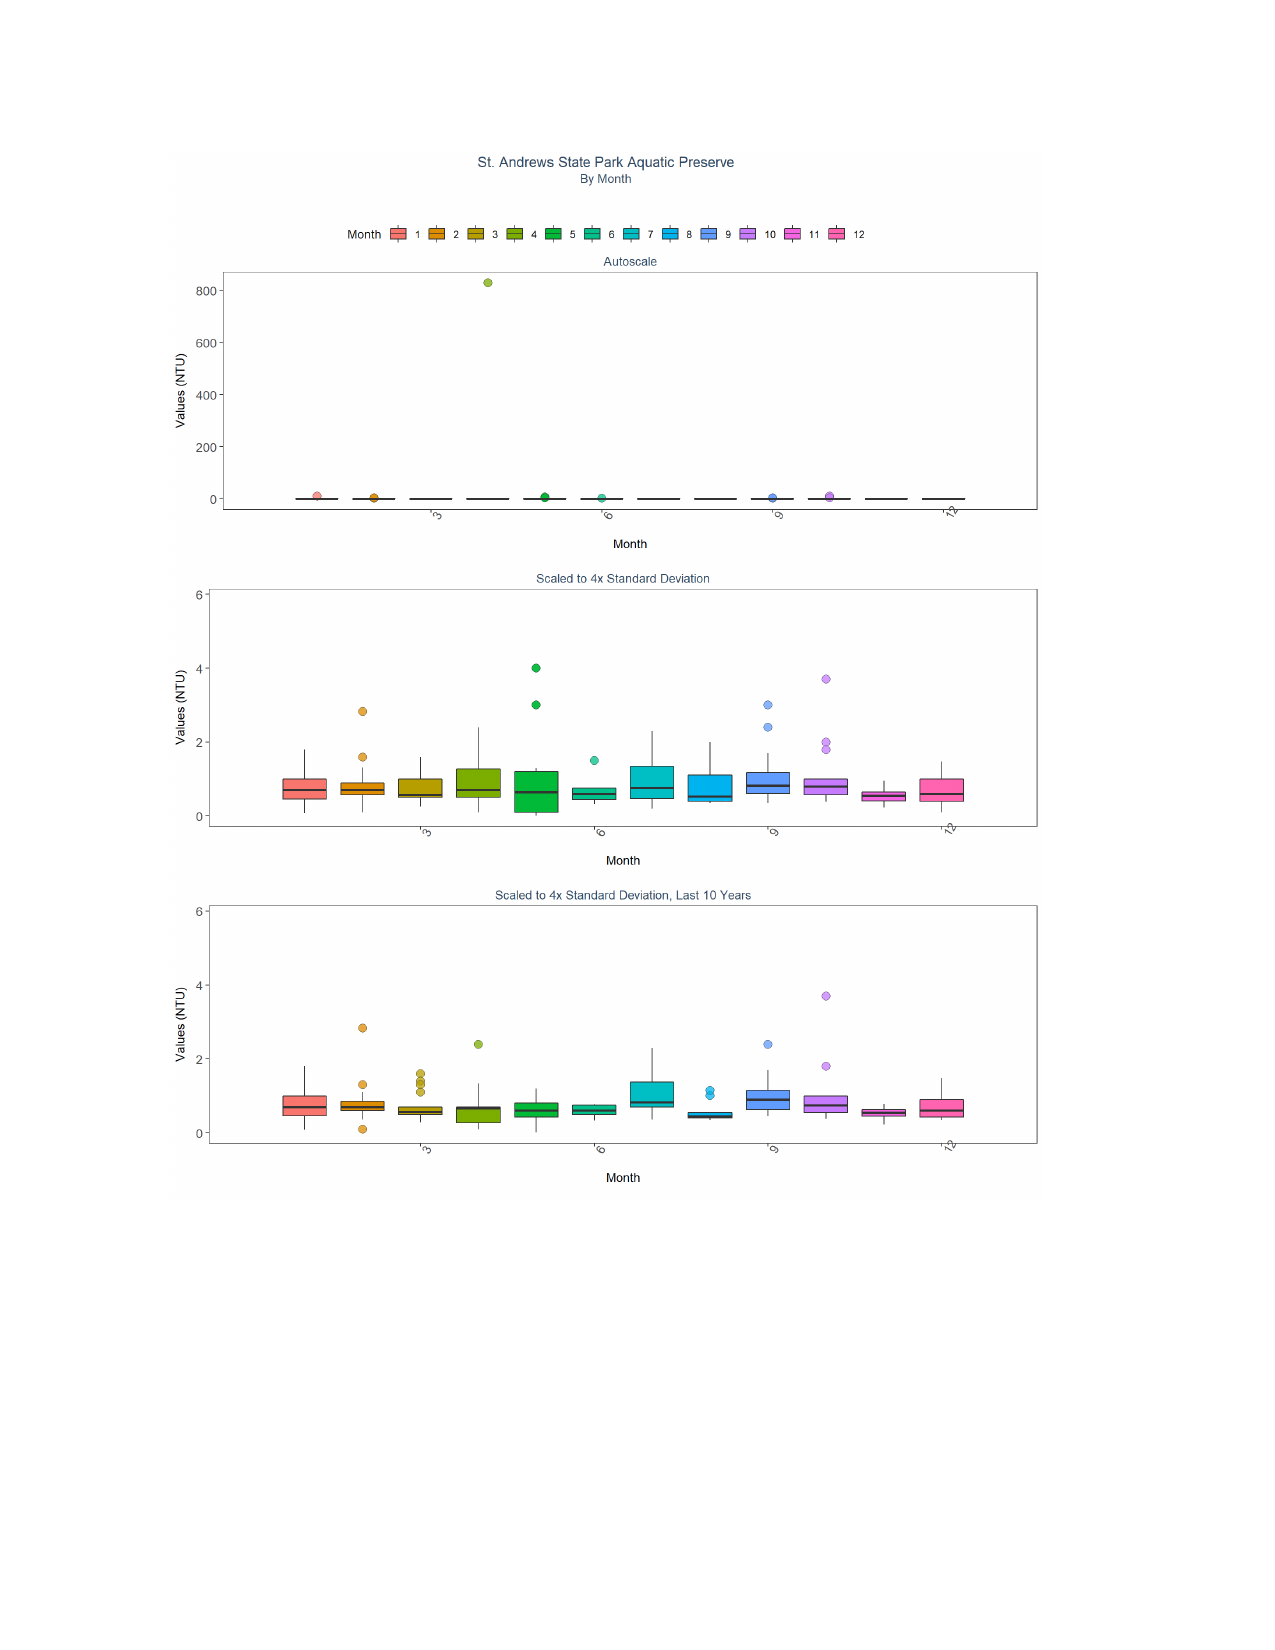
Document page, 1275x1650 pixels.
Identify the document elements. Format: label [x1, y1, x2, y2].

picture [168, 150, 1044, 1200]
